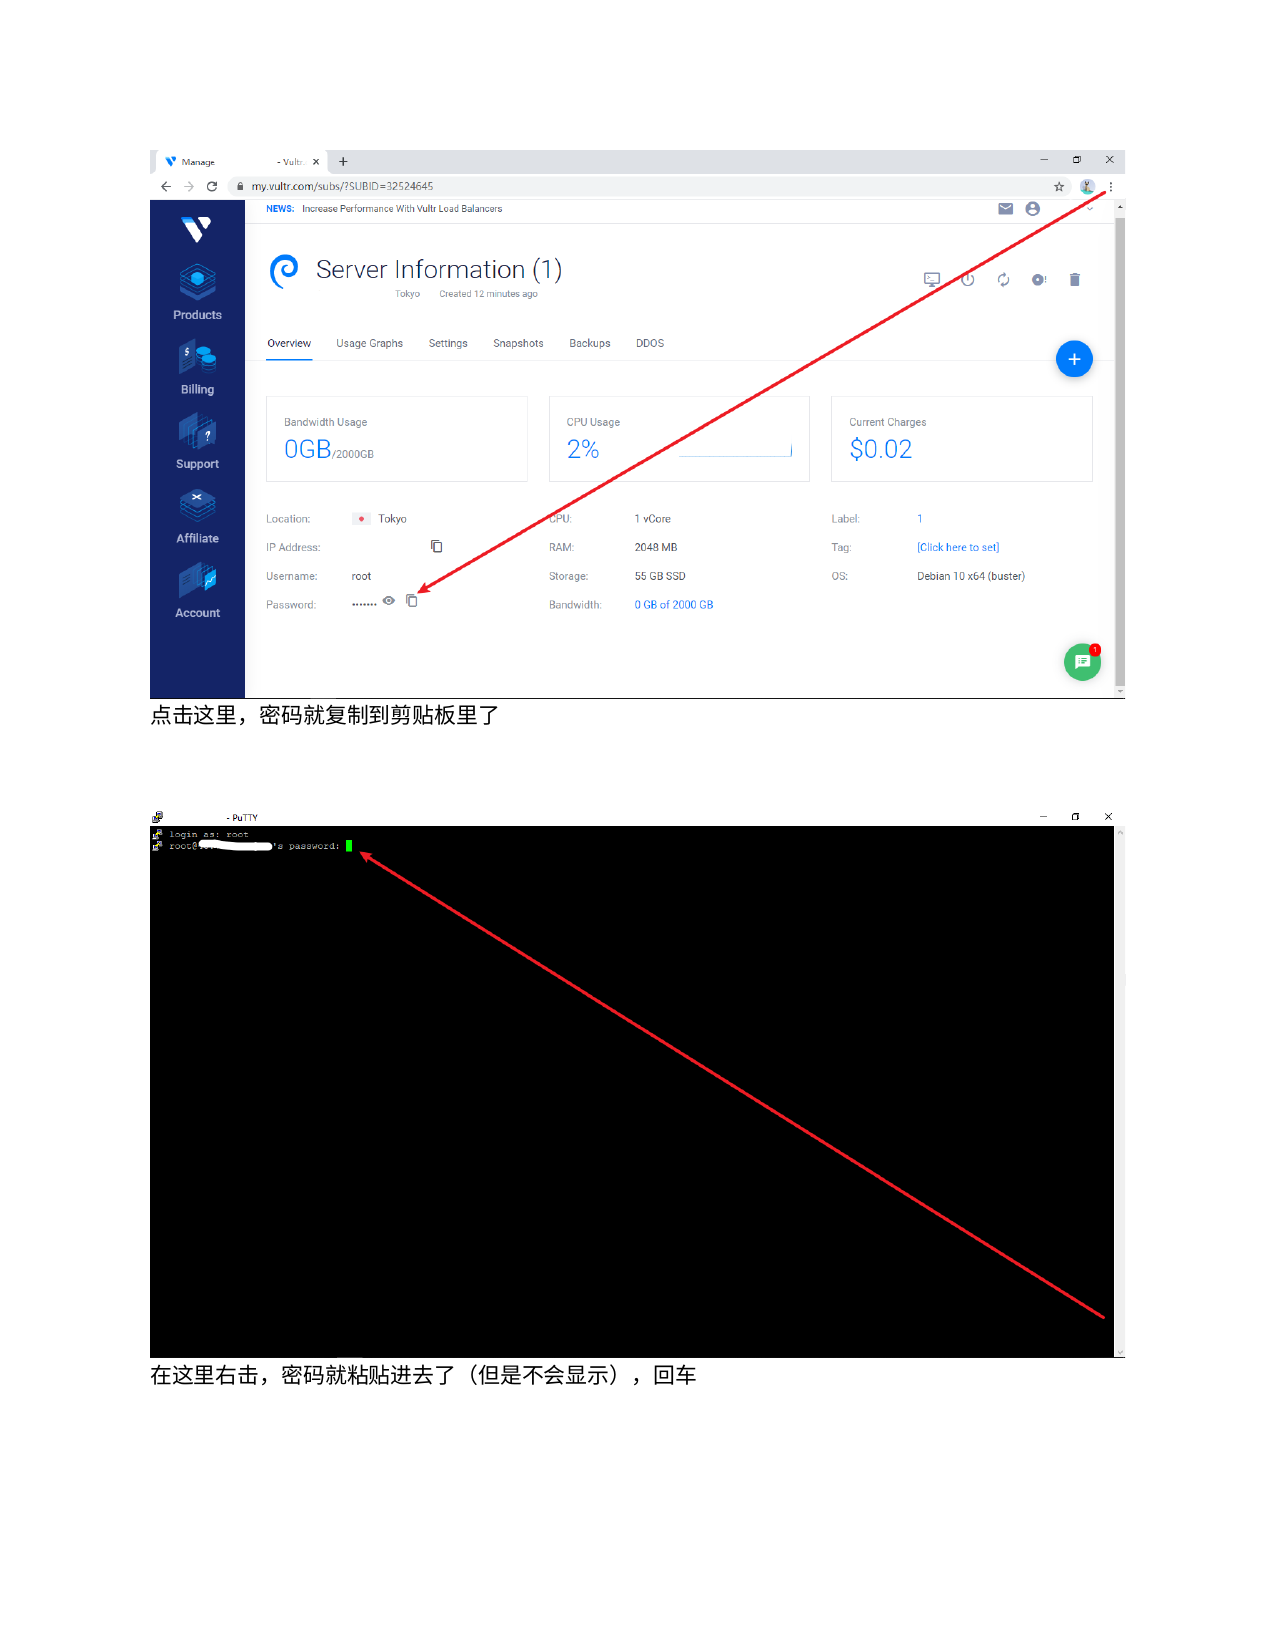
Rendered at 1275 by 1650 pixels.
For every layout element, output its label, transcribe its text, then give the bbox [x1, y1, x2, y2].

text 点击这里，密码就复制到剪贴板里了 [150, 699, 1125, 730]
picture [150, 150, 1125, 699]
picture [150, 809, 1125, 1358]
text 在这里右击，密码就粘贴进去了（但是不会显示），回车 [150, 1358, 1125, 1389]
